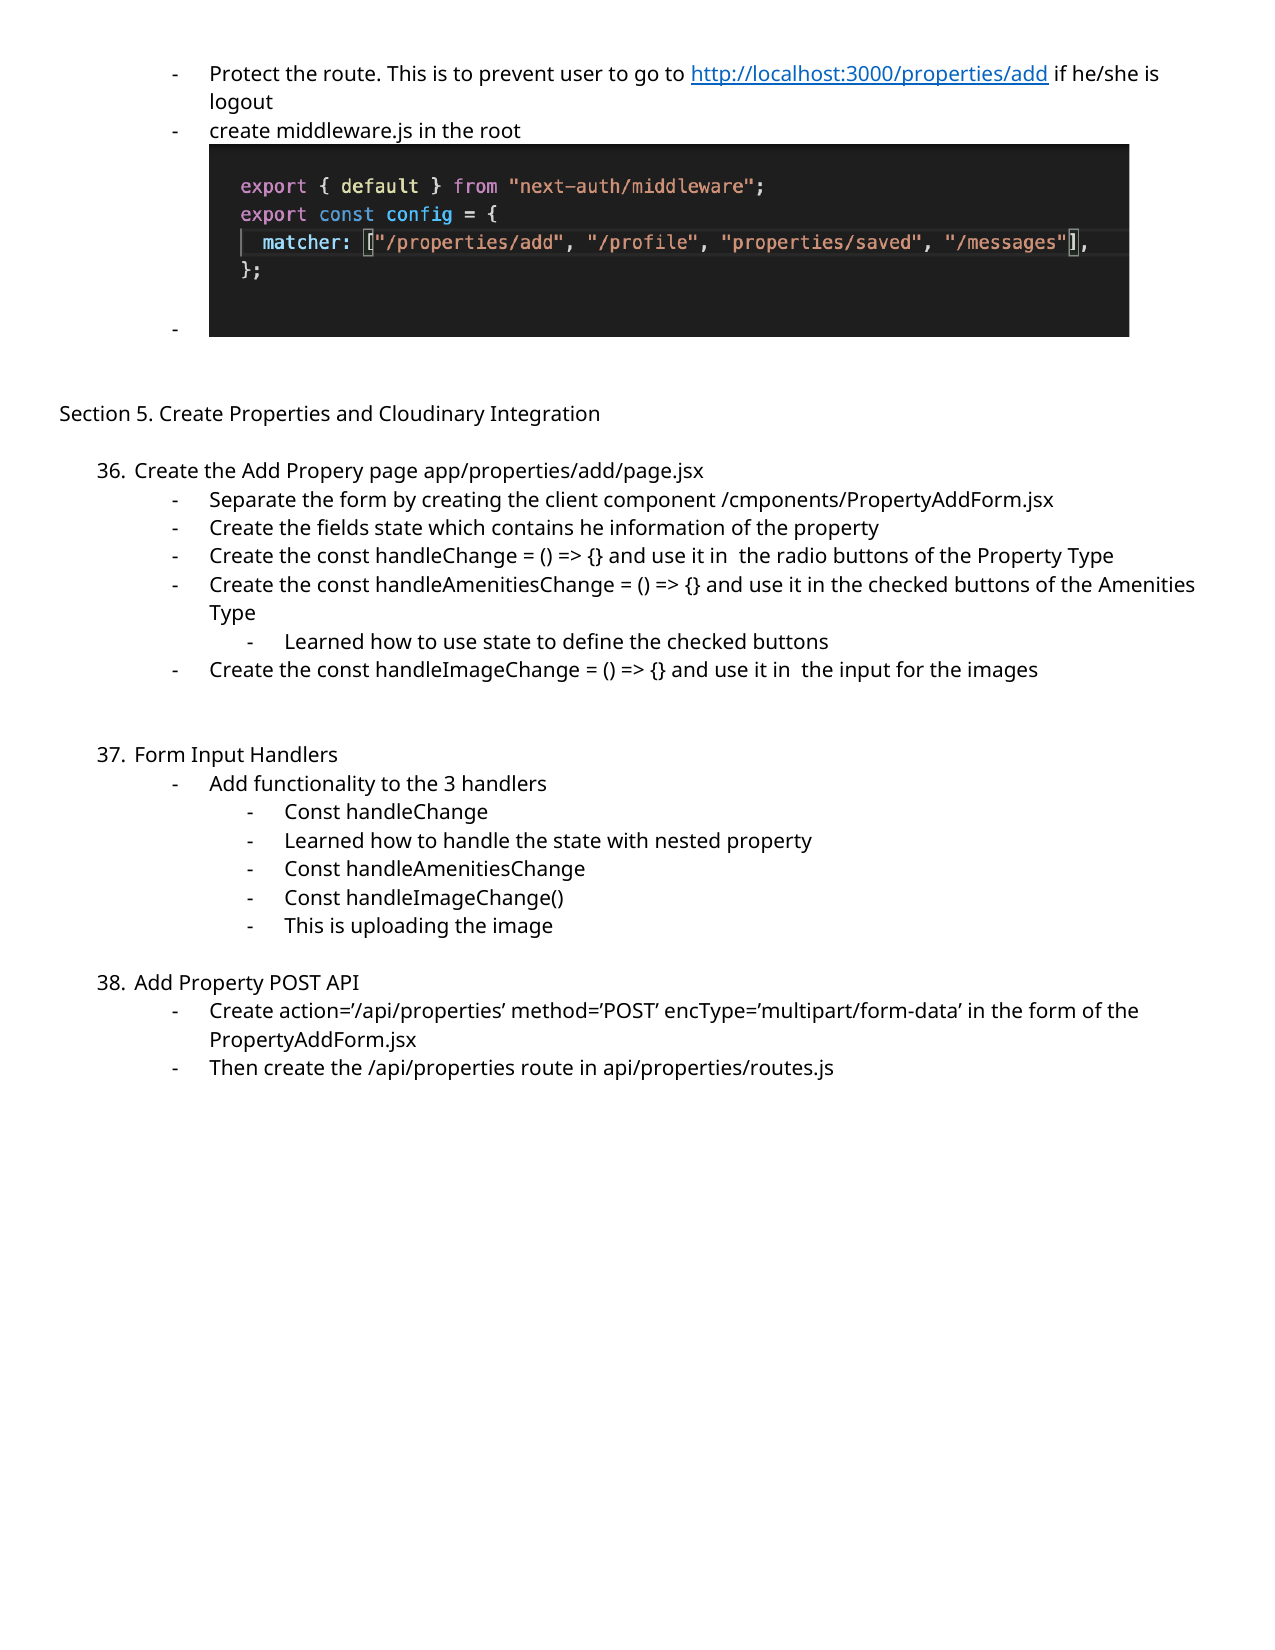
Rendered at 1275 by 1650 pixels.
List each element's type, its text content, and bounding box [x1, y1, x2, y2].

list Add functionality to the 3 handlers [172, 769, 1216, 797]
list Then create the /api/properties route in api/properties/routes.js [172, 1053, 1216, 1082]
list Const handleImageChange() [247, 883, 1216, 911]
list Form Input Handlers [97, 741, 1216, 769]
list Const handleChange [247, 797, 1216, 826]
text Section 5. Create Properties and Cloudinary Integration [59, 399, 1216, 428]
list Create the const handleImageChange = () => {} and use it in the input for the images [172, 655, 1216, 684]
list Create the const handleChange = () => {} and use it in the radio buttons of the Property Type [172, 542, 1216, 570]
picture [209, 144, 1130, 337]
list Const handleAmenitiesChange [247, 854, 1216, 883]
list Create the const handleAmenitiesChange = () => {} and use it in the checked buttons of the Amenities Type [172, 570, 1216, 627]
list Protect the route. This is to prevent user to go to http://localhost:3000/properties/add if he/she is logout [172, 59, 1216, 116]
list Learned how to use state to define the checked buttons [247, 627, 1216, 655]
list Create the Add Propery page app/properties/add/page.jsx [97, 456, 1216, 485]
list This is uploading the image [247, 911, 1216, 940]
list Separate the form by creating the client component /cmponents/PropertyAddForm.jsx [172, 485, 1216, 513]
list Create the fields state which contains he information of the property [172, 513, 1216, 542]
list Learned how to handle the state with nested property [247, 826, 1216, 854]
list Create action=’/api/properties’ method=’POST’ encType=’multipart/form-data’ in the form of the PropertyAddForm.jsx [172, 997, 1216, 1053]
list create middleware.js in the root [172, 116, 1216, 144]
list Add Property POST API [97, 968, 1216, 997]
